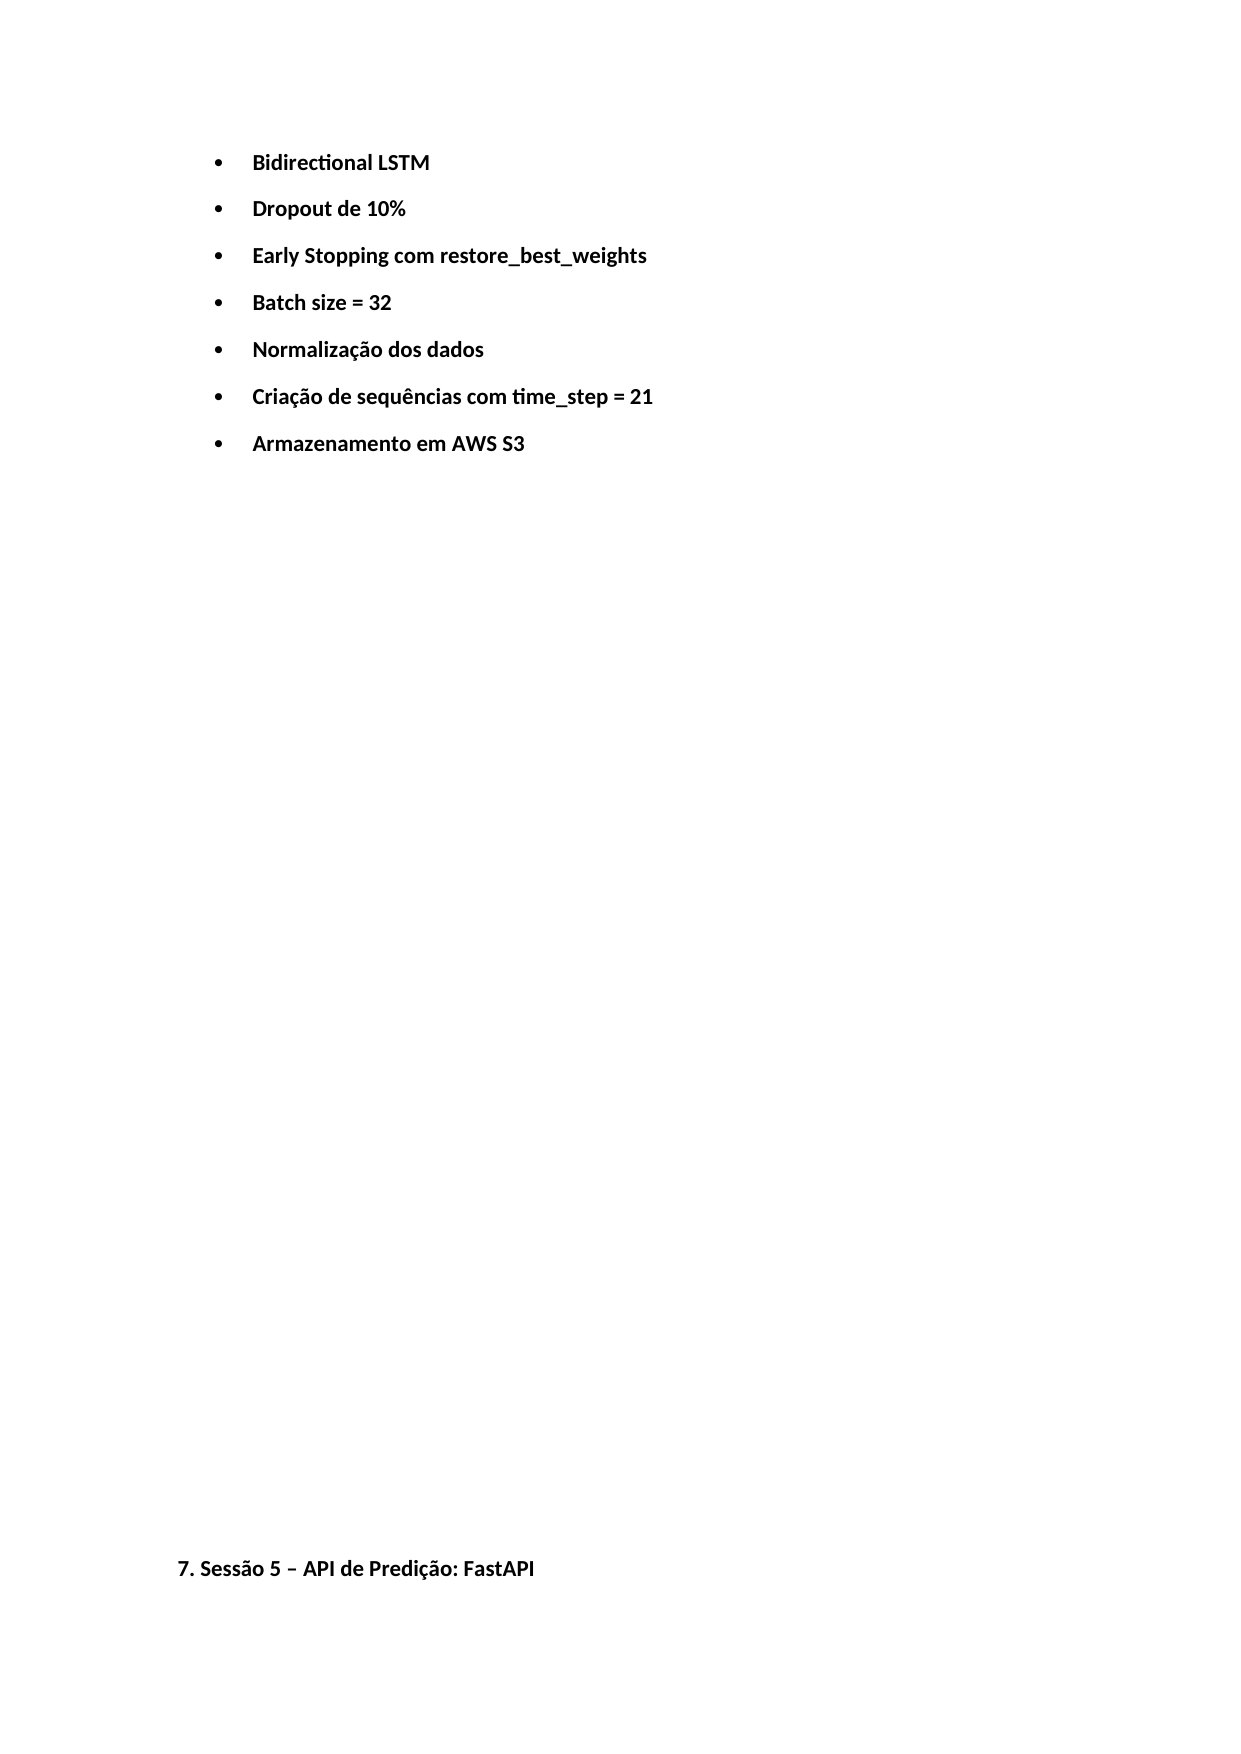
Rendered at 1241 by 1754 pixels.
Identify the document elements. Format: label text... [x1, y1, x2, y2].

list Early Stopping com restore_best_weights [215, 241, 1063, 269]
list Armazenamento em AWS S3 [215, 429, 1063, 457]
list Bidirectional LSTM [215, 148, 1063, 176]
list Batch size = 32 [215, 288, 1063, 316]
text 7. Sessão 5 – API de Predição: FastAPI [177, 1554, 1063, 1582]
list Normalização dos dados [215, 335, 1063, 363]
list Criação de sequências com time_step = 21 [215, 382, 1063, 410]
list Dropout de 10% [215, 194, 1063, 222]
